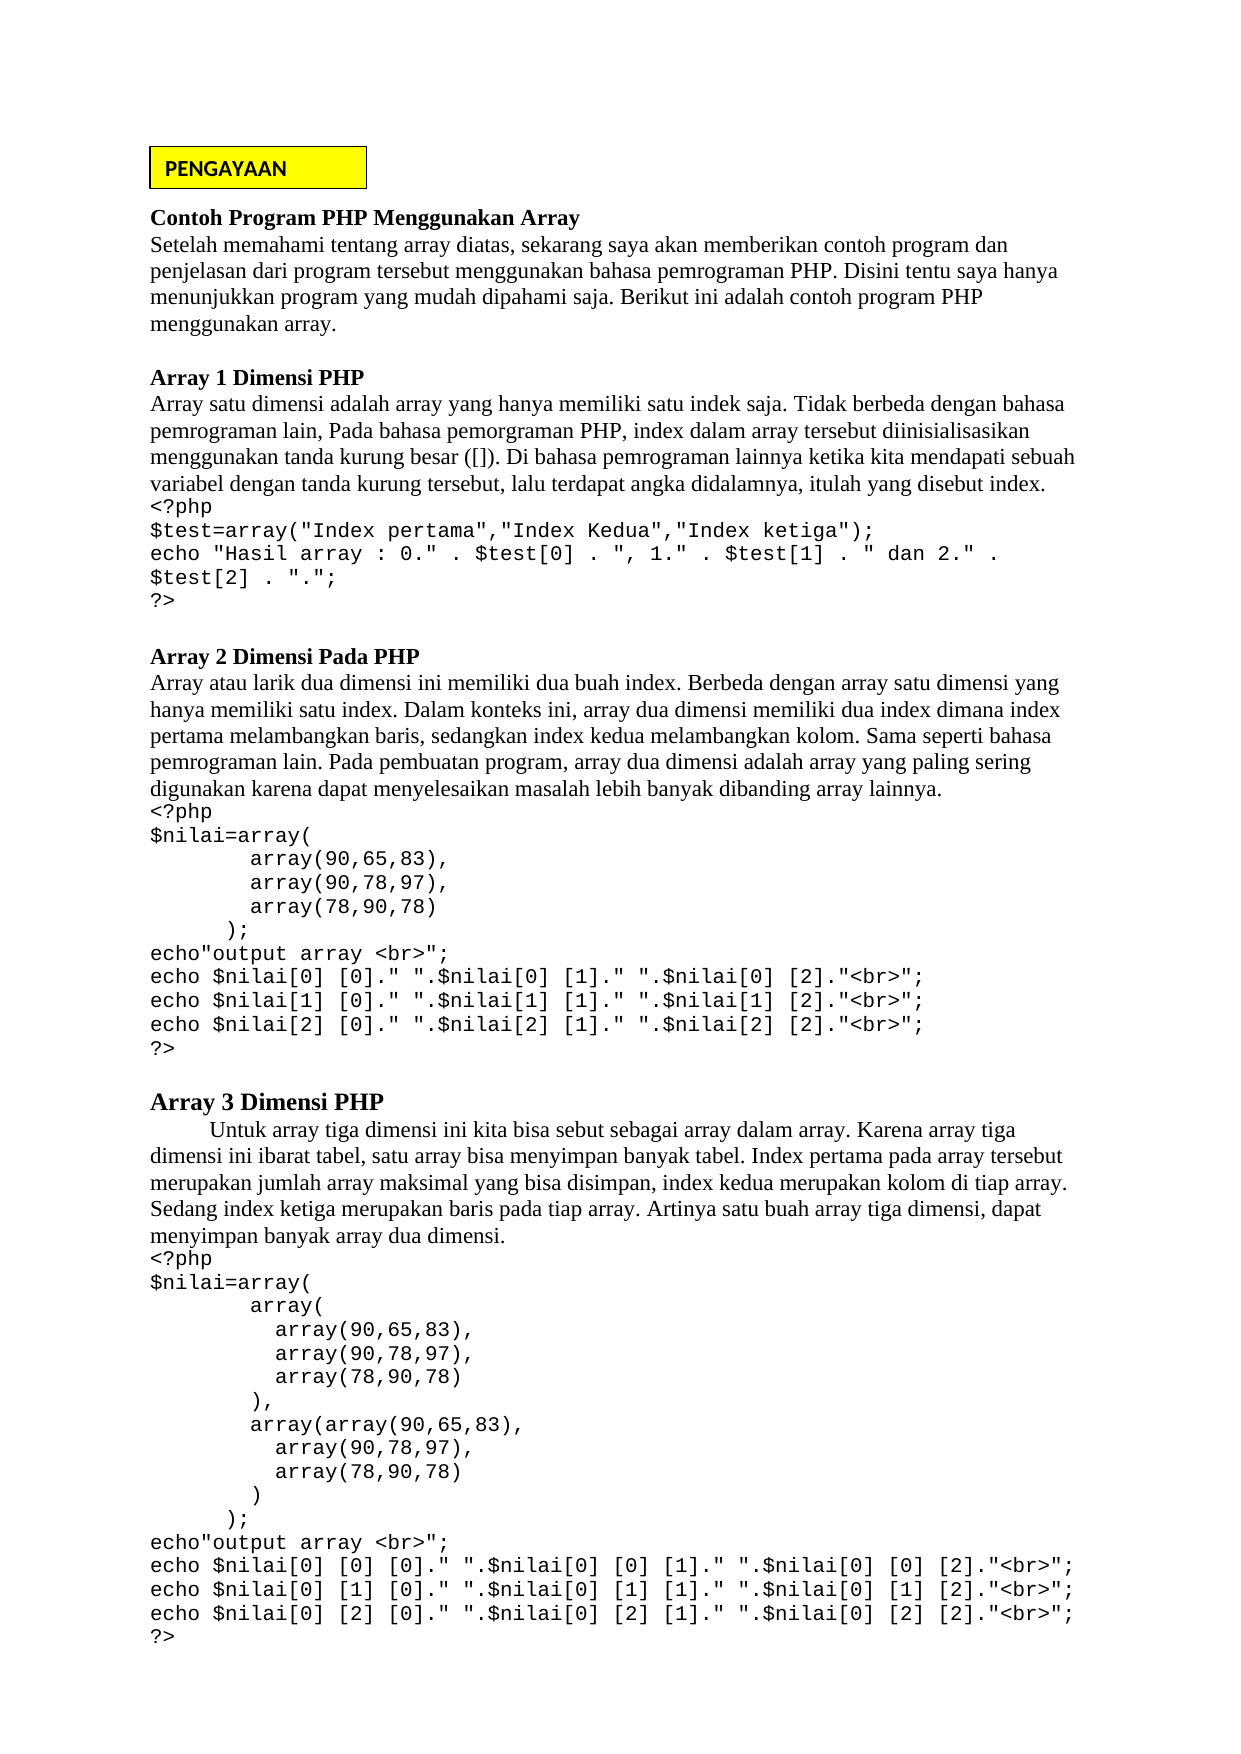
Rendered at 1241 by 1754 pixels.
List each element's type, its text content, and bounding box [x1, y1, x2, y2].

text array(90,78,97), [150, 1343, 1090, 1366]
text echo $nilai[0] [2] [0]." ".$nilai[0] [2] [1]." ".$nilai[0] [2] [2]."<br>"; [150, 1603, 1090, 1626]
text Setelah memahami tentang array diatas, sekarang saya akan memberikan contoh program dan penjelasan dari program tersebut menggunakan bahasa pemrograman PHP. Disini tentu saya hanya menunjukkan program yang mudah dipahami saja. Berikut ini adalah contoh program PHP menggunakan array. [150, 231, 1090, 364]
text array(90,78,97), [150, 1437, 1090, 1461]
text ?> [150, 591, 1090, 614]
text ); [150, 919, 1090, 943]
text Array satu dimensi adalah array yang hanya memiliki satu indek saja. Tidak berbeda dengan bahasa pemrograman lain, Pada bahasa pemorgraman PHP, index dalam array tersebut diinisialisasikan menggunakan tanda kurung besar ([]). Di bahasa pemrograman lainnya ketika kita mendapati sebuah variabel dengan tanda kurung tersebut, lalu terdapat angka didalamnya, itulah yang disebut index. <?php [150, 391, 1090, 519]
subtitle Array 1 Dimensi PHP [150, 364, 1090, 391]
subtitle Contoh Program PHP Menggunakan Array [150, 204, 1090, 231]
text echo $nilai[2] [0]." ".$nilai[2] [1]." ".$nilai[2] [2]."<br>"; [150, 1014, 1090, 1037]
text ) [150, 1484, 1090, 1508]
text $test=array("Index pertama","Index Kedua","Index ketiga"); [150, 519, 1090, 543]
text array(78,90,78) [150, 1366, 1090, 1390]
text array(array(90,65,83), [150, 1413, 1090, 1437]
text ?> [150, 1626, 1090, 1650]
text Untuk array tiga dimensi ini kita bisa sebut sebagai array dalam array. Karena array tiga dimensi ini ibarat tabel, satu array bisa menyimpan banyak tabel. Index pertama pada array tersebut merupakan jumlah array maksimal yang bisa disimpan, index kedua merupakan kolom di tiap array. Sedang index ketiga merupakan baris pada tiap array. Artinya satu buah array tiga dimensi, dapat menyimpan banyak array dua dimensi. <?php [150, 1116, 1090, 1272]
text array(78,90,78) [150, 896, 1090, 919]
text echo"output array <br>"; [150, 1532, 1090, 1555]
text echo $nilai[0] [1] [0]." ".$nilai[0] [1] [1]." ".$nilai[0] [1] [2]."<br>"; [150, 1579, 1090, 1603]
subtitle Array 3 Dimensi PHP [150, 1087, 1090, 1116]
text array( [150, 1295, 1090, 1319]
text echo"output array <br>"; [150, 943, 1090, 967]
text ?> [150, 1037, 1090, 1061]
text $nilai=array( [150, 825, 1090, 848]
text array(90,78,97), [150, 872, 1090, 896]
text echo $nilai[0] [0]." ".$nilai[0] [1]." ".$nilai[0] [2]."<br>"; [150, 967, 1090, 990]
text echo "Hasil array : 0." . $test[0] . ", 1." . $test[1] . " dan 2." . $test[2] . "."; [150, 543, 1090, 591]
text array(78,90,78) [150, 1461, 1090, 1484]
text $nilai=array( [150, 1272, 1090, 1295]
text ), [150, 1390, 1090, 1413]
text echo $nilai[0] [0] [0]." ".$nilai[0] [0] [1]." ".$nilai[0] [0] [2]."<br>"; [150, 1555, 1090, 1579]
text array(90,65,83), [150, 848, 1090, 872]
text echo $nilai[1] [0]." ".$nilai[1] [1]." ".$nilai[1] [2]."<br>"; [150, 990, 1090, 1014]
text Array atau larik dua dimensi ini memiliki dua buah index. Berbeda dengan array satu dimensi yang hanya memiliki satu index. Dalam konteks ini, array dua dimensi memiliki dua index dimana index pertama melambangkan baris, sedangkan index kedua melambangkan kolom. Sama seperti bahasa pemrograman lain. Pada pembuatan program, array dua dimensi adalah array yang paling sering digunakan karena dapat menyelesaikan masalah lebih banyak dibanding array lainnya. <?php [150, 669, 1090, 825]
text ); [150, 1508, 1090, 1532]
subtitle Array 2 Dimensi Pada PHP [150, 643, 1090, 669]
text array(90,65,83), [150, 1319, 1090, 1343]
